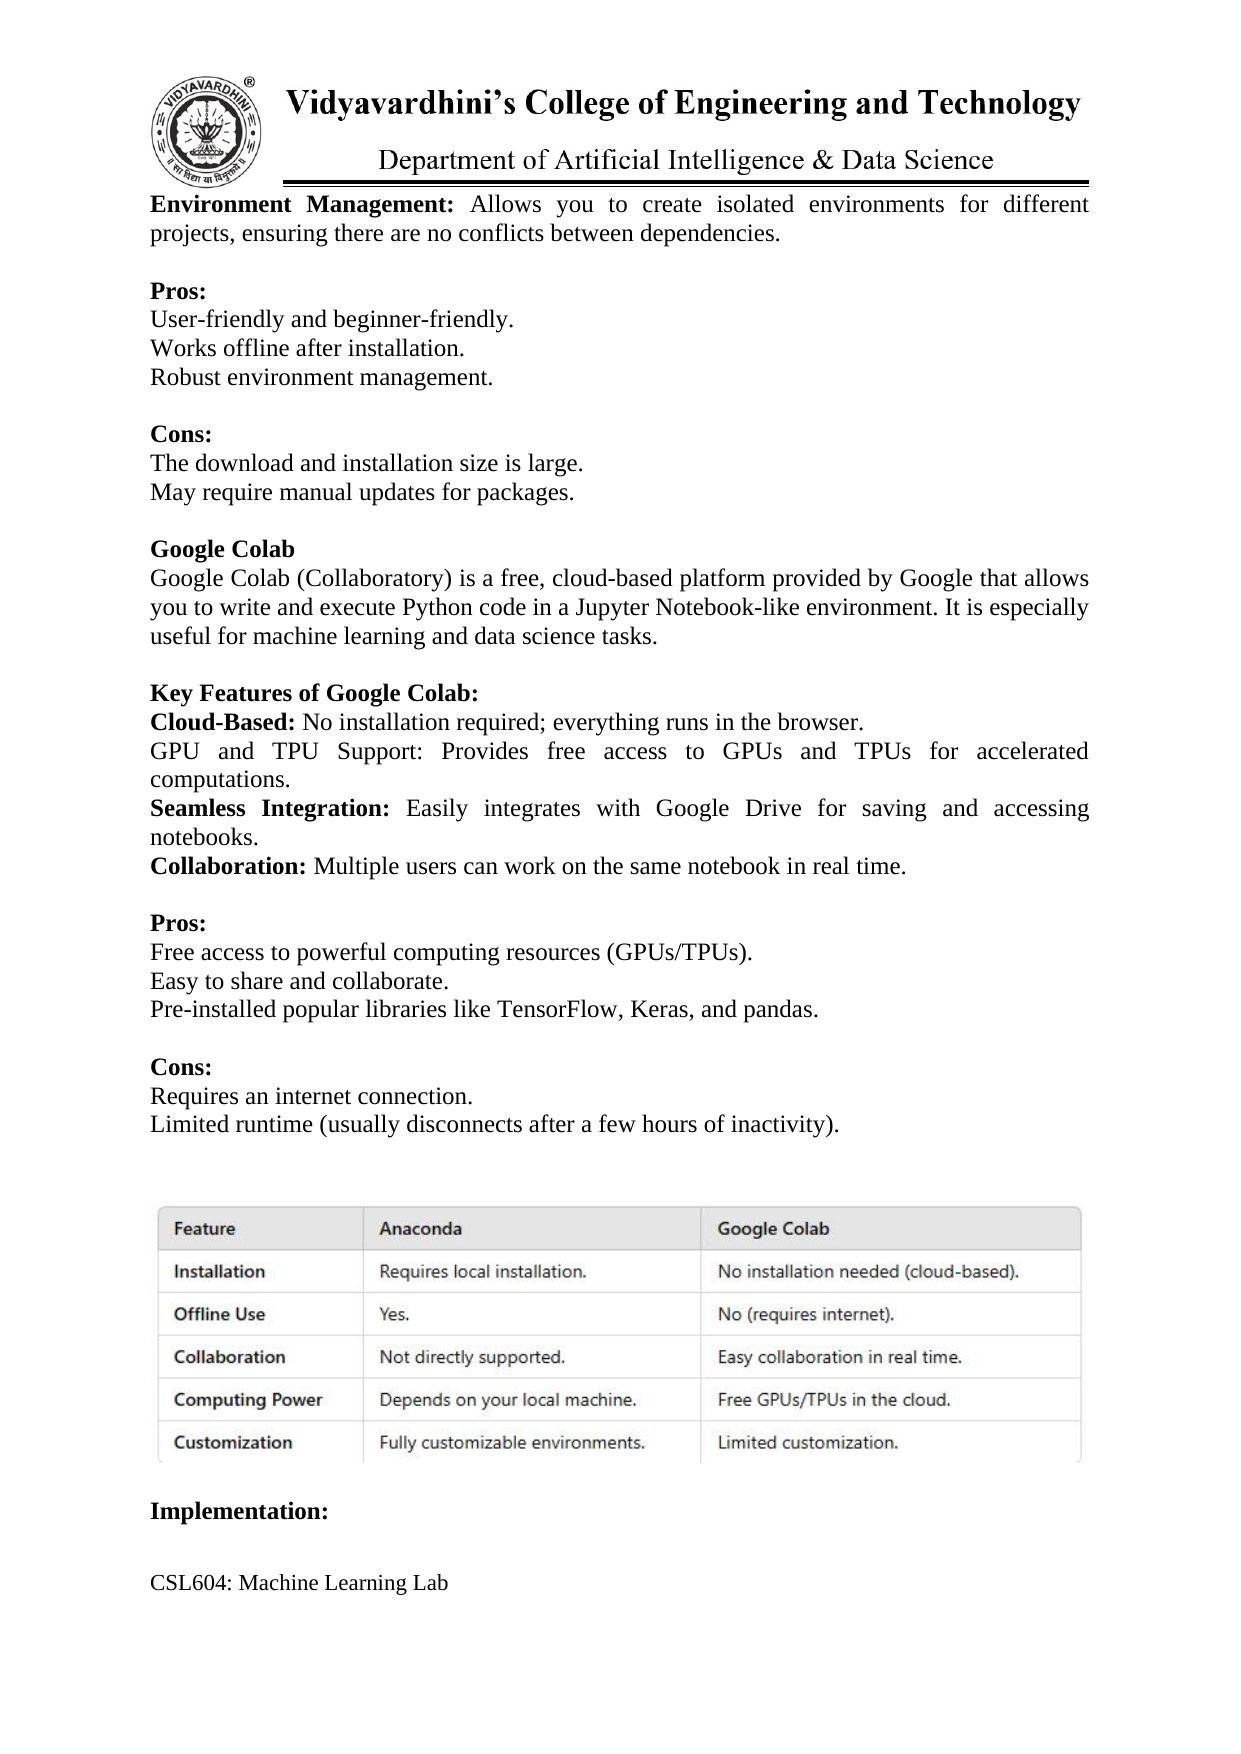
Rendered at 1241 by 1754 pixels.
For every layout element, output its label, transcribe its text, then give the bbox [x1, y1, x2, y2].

text Cloud-Based: No installation required; everything runs in the browser. [150, 707, 1090, 736]
text Pros: [150, 908, 1090, 937]
text Requires an internet connection. [150, 1081, 1090, 1109]
text Implementation: [150, 1496, 1090, 1525]
text GPU and TPU Support: Provides free access to GPUs and TPUs for accelerated computations. [150, 736, 1090, 793]
text Robust environment management. [150, 362, 1090, 391]
text Collaboration: Multiple users can work on the same notebook in real time. [150, 851, 1090, 879]
text Cons: [150, 1052, 1090, 1081]
text Free access to powerful computing resources (GPUs/TPUs). [150, 937, 1090, 966]
text The download and installation size is large. [150, 448, 1090, 477]
text Limited runtime (usually disconnects after a few hours of inactivity). [150, 1109, 1090, 1138]
text Seamless Integration: Easily integrates with Google Drive for saving and accessing notebooks. [150, 793, 1090, 851]
text Google Colab (Collaboratory) is a free, cloud-based platform provided by Google that allows you to write and execute Python code in a Jupyter Notebook-like environment. It is especially useful for machine learning and data science tasks. [150, 563, 1090, 649]
text Key Features of Google Colab: [150, 678, 1090, 707]
text Pre-installed popular libraries like TensorFlow, Keras, and pandas. [150, 994, 1090, 1023]
text User-friendly and beginner-friendly. [150, 304, 1090, 333]
text Works offline after installation. [150, 333, 1090, 362]
text May require manual updates for packages. [150, 477, 1090, 506]
picture [150, 1200, 1091, 1463]
picture [150, 75, 1091, 190]
text Environment Management: Allows you to create isolated environments for different projects, ensuring there are no conflicts between dependencies. [150, 190, 1090, 247]
text Google Colab [150, 534, 1090, 563]
text Easy to share and collaborate. [150, 966, 1090, 994]
text Pros: [150, 276, 1090, 304]
text Cons: [150, 419, 1090, 448]
